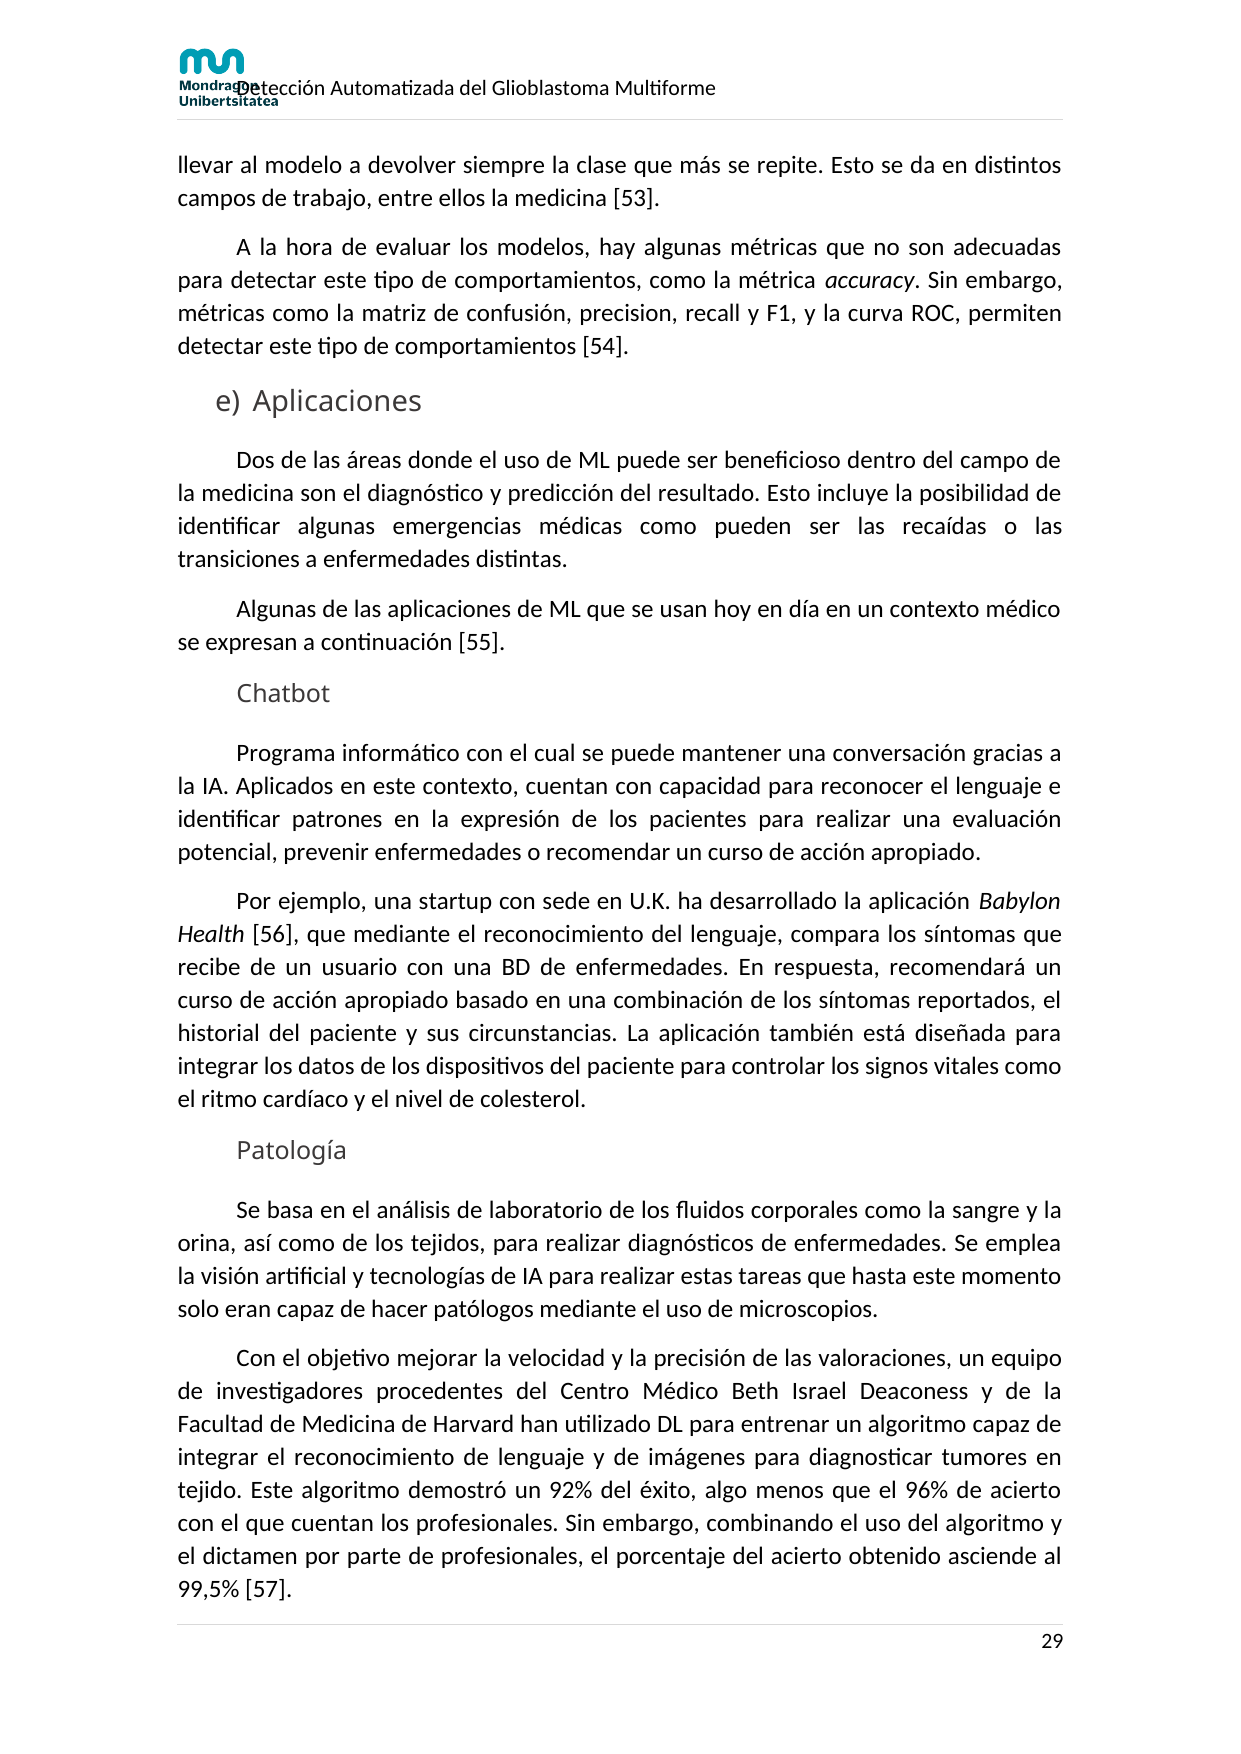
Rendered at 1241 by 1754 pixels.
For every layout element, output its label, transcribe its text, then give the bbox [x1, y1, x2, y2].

subtitle Aplicaciones [215, 380, 1063, 419]
text Dos de las áreas donde el uso de ML puede ser beneficioso dentro del campo de la medicina son el diagnóstico y predicción del resultado. Esto incluye la posibilidad de identificar algunas emergencias médicas como pueden ser las recaídas o las transiciones a enfermedades distintas. [177, 444, 1063, 574]
subtitle Patología [177, 1132, 1063, 1167]
text Programa informático con el cual se puede mantener una conversación gracias a la IA. Aplicados en este contexto, cuentan con capacidad para reconocer el lenguaje e identificar patrones en la expresión de los pacientes para realizar una evaluación potencial, prevenir enfermedades o recomendar un curso de acción apropiado. [177, 737, 1063, 866]
text Se basa en el análisis de laboratorio de los fluidos corporales como la sangre y la orina, así como de los tejidos, para realizar diagnósticos de enfermedades. Se emplea la visión artificial y tecnologías de IA para realizar estas tareas que hasta este momento solo eran capaz de hacer patólogos mediante el uso de microscopios. [177, 1194, 1063, 1323]
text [177, 149, 1063, 212]
text Por ejemplo, una startup con sede en U.K. ha desarrollado la aplicación Babylon Health [56], que mediante el reconocimiento del lenguaje, compara los síntomas que recibe de un usuario con una BD de enfermedades. En respuesta, recomendará un curso de acción apropiado basado en una combinación de los síntomas reportados, el historial del paciente y sus circunstancias. La aplicación también está diseñada para integrar los datos de los dispositivos del paciente para controlar los signos vitales como el ritmo cardíaco y el nivel de colesterol. [177, 885, 1063, 1113]
text A la hora de evaluar los modelos, hay algunas métricas que no son adecuadas para detectar este tipo de comportamientos, como la métrica accuracy. Sin embargo, métricas como la matriz de confusión, precision, recall y F1, y la curva ROC, permiten detectar este tipo de comportamientos [54]. [177, 231, 1063, 361]
text Con el objetivo mejorar la velocidad y la precisión de las valoraciones, un equipo de investigadores procedentes del Centro Médico Beth Israel Deaconess y de la Facultad de Medicina de Harvard han utilizado DL para entrenar un algoritmo capaz de integrar el reconocimiento de lenguaje y de imágenes para diagnosticar tumores en tejido. Este algoritmo demostró un 92% del éxito, algo menos que el 96% de acierto con el que cuentan los profesionales. Sin embargo, combinando el uso del algoritmo y el dictamen por parte de profesionales, el porcentaje del acierto obtenido asciende al 99,5% [57]. [177, 1343, 1063, 1603]
text Algunas de las aplicaciones de ML que se usan hoy en día en un contexto médico se expresan a continuación [55]. [177, 593, 1063, 656]
subtitle Chatbot [177, 675, 1063, 709]
picture [154, 36, 291, 118]
